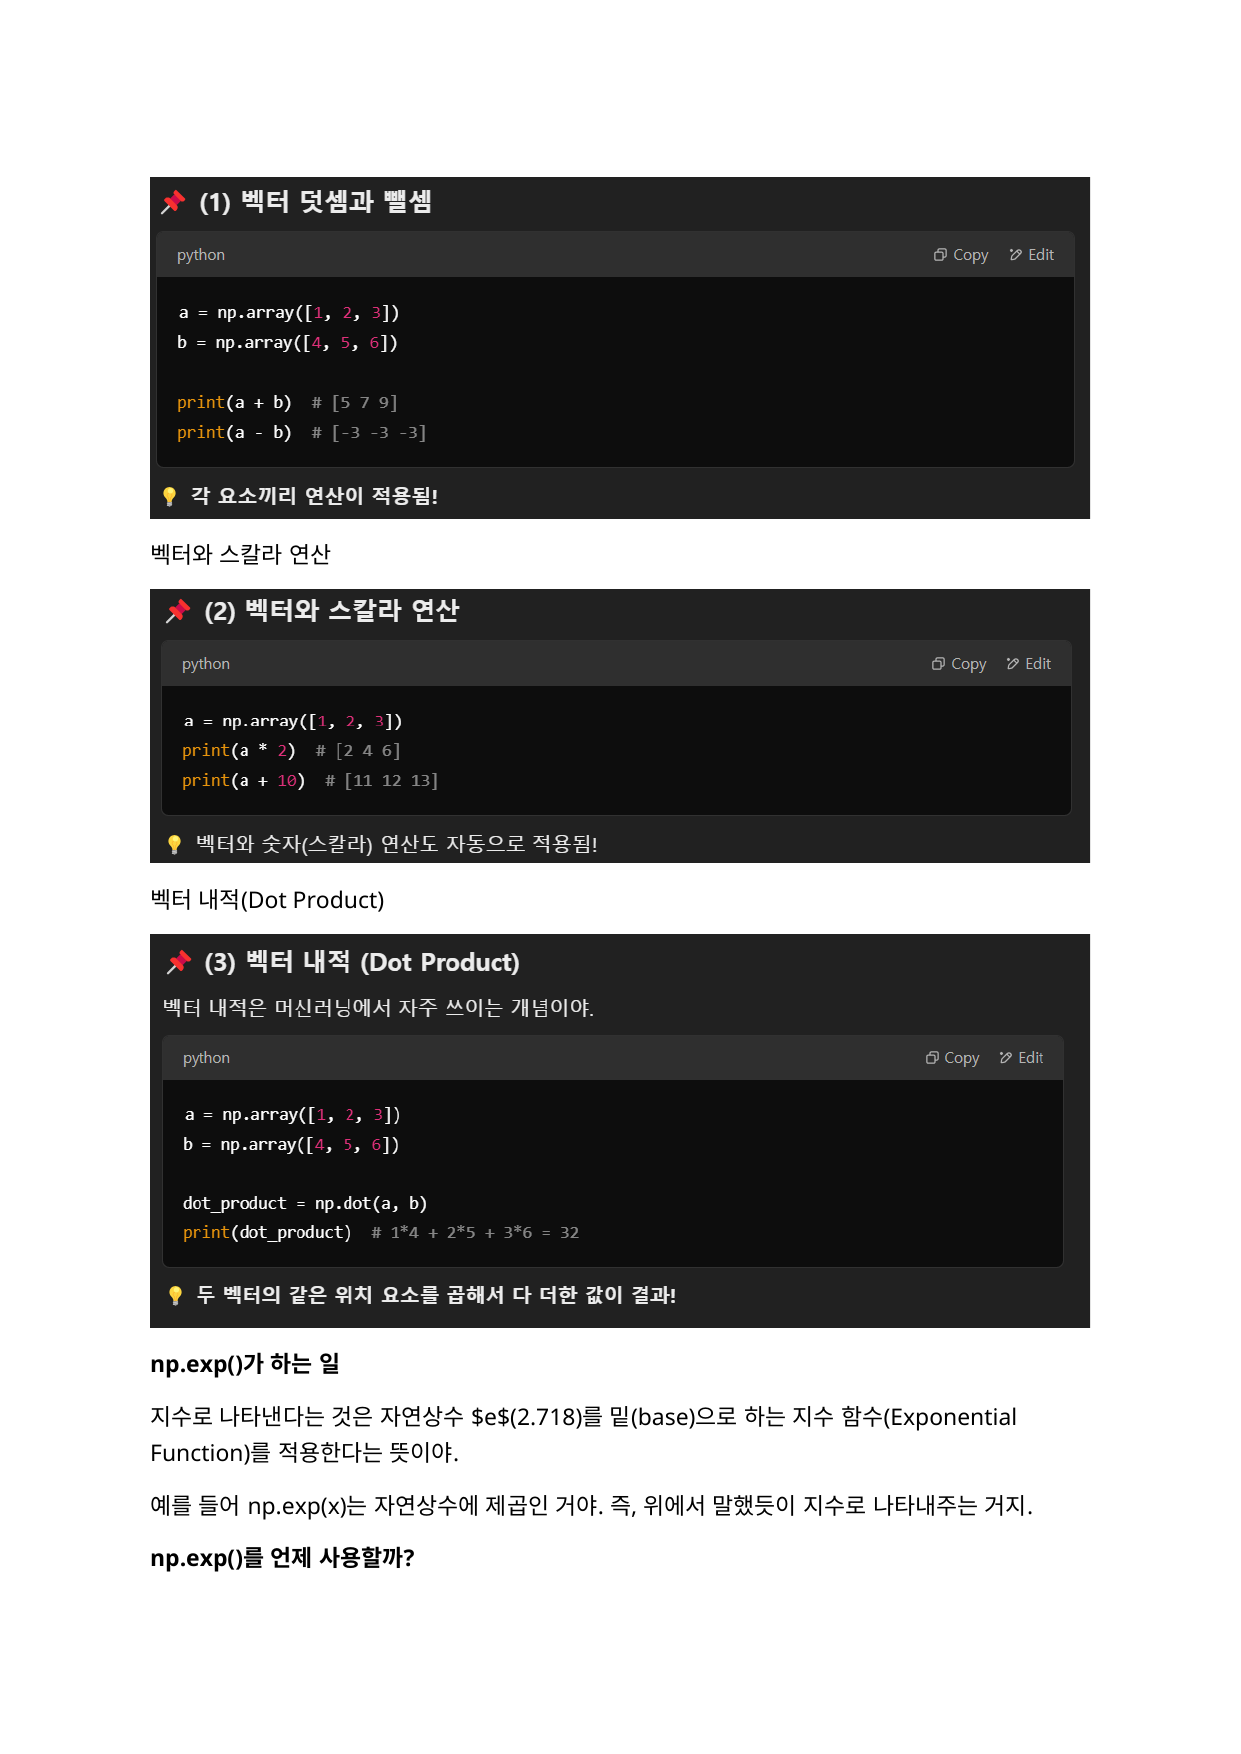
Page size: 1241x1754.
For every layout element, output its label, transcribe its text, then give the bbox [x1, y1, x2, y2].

text 예를 들어 np.exp(x)는 자연상수에 제곱인 거야. 즉, 위에서 말했듯이 지수로 나타내주는 거지. [150, 1487, 1090, 1521]
text 벡터와 스칼라 연산 [150, 537, 1090, 571]
picture [150, 589, 1091, 863]
text np.exp()가 하는 일 [150, 1346, 1090, 1380]
picture [150, 177, 1091, 519]
picture [150, 934, 1091, 1328]
text np.exp()를 언제 사용할까? [150, 1540, 1090, 1573]
text 벡터 내적(Dot Product) [150, 882, 1090, 915]
text 지수로 나타낸다는 것은 자연상수 $e$(2.718)를 밑(base)으로 하는 지수 함수(Exponential Function)를 적용한다는 뜻이야. [150, 1399, 1090, 1468]
